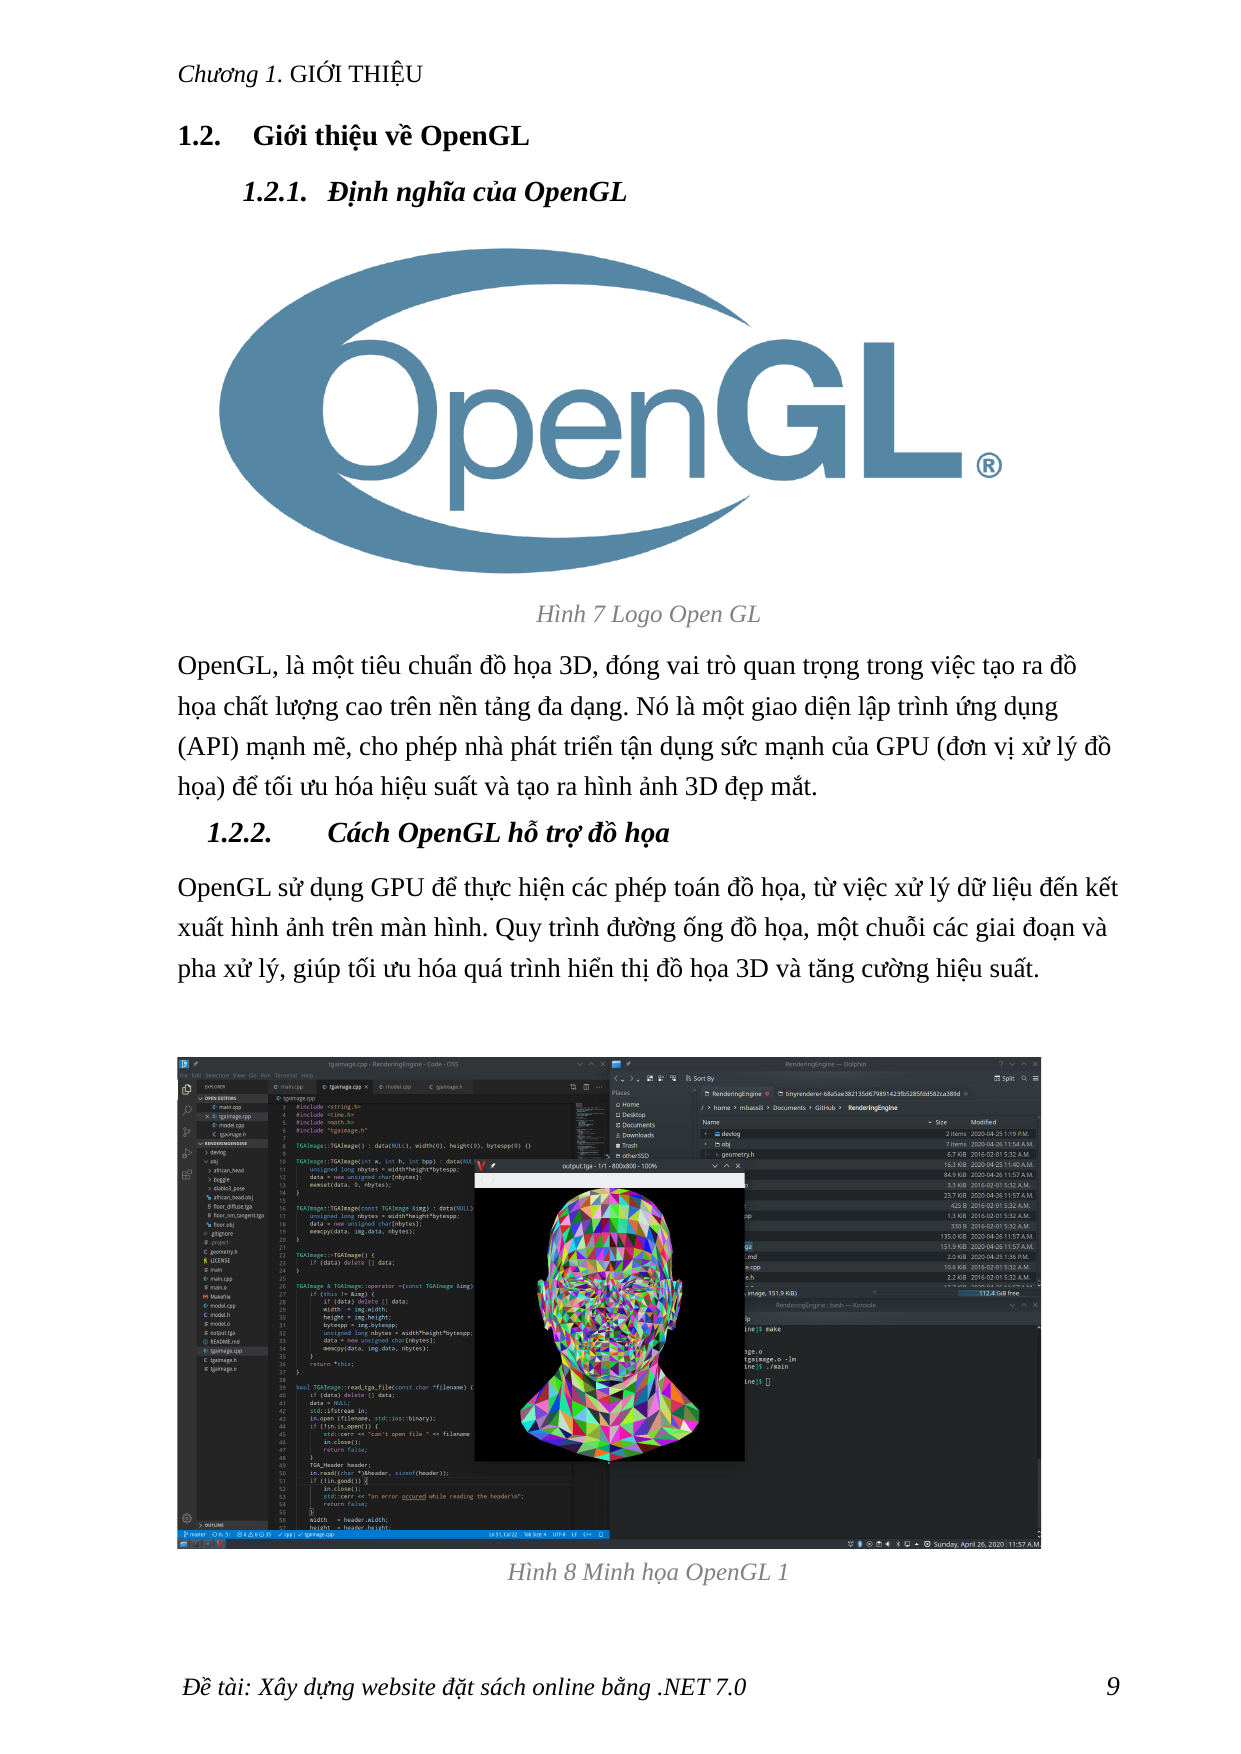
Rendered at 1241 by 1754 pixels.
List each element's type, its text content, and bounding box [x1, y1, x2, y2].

text Hình 8 Minh họa OpenGL 1 [177, 1557, 1122, 1586]
text Hình 7 Logo Open GL [177, 599, 1122, 628]
picture [177, 1057, 1042, 1549]
text OpenGL, là một tiêu chuẩn đồ họa 3D, đóng vai trò quan trọng trong việc tạo ra đồ họa chất lượng cao trên nền tảng đa dạng. Nó là một giao diện lập trình ứng dụng (API) mạnh mẽ, cho phép nhà phát triển tận dụng sức mạnh của GPU (đơn vị xử lý đồ họa) để tối ưu hóa hiệu suất và tạo ra hình ảnh 3D đẹp mắt. [177, 649, 1122, 802]
subtitle Giới thiệu về OpenGL [177, 118, 1122, 152]
text OpenGL sử dụng GPU để thực hiện các phép toán đồ họa, từ việc xử lý dữ liệu đến kết xuất hình ảnh trên màn hình. Quy trình đường ống đồ họa, một chuỗi các giai đoạn và pha xử lý, giúp tối ưu hóa quá trình hiển thị đồ họa 3D và tăng cường hiệu suất. [177, 871, 1122, 983]
subtitle Cách OpenGL hỗ trợ đồ họa [207, 815, 1122, 848]
subtitle Định nghĩa của OpenGL [242, 174, 1122, 208]
picture [177, 230, 1042, 591]
